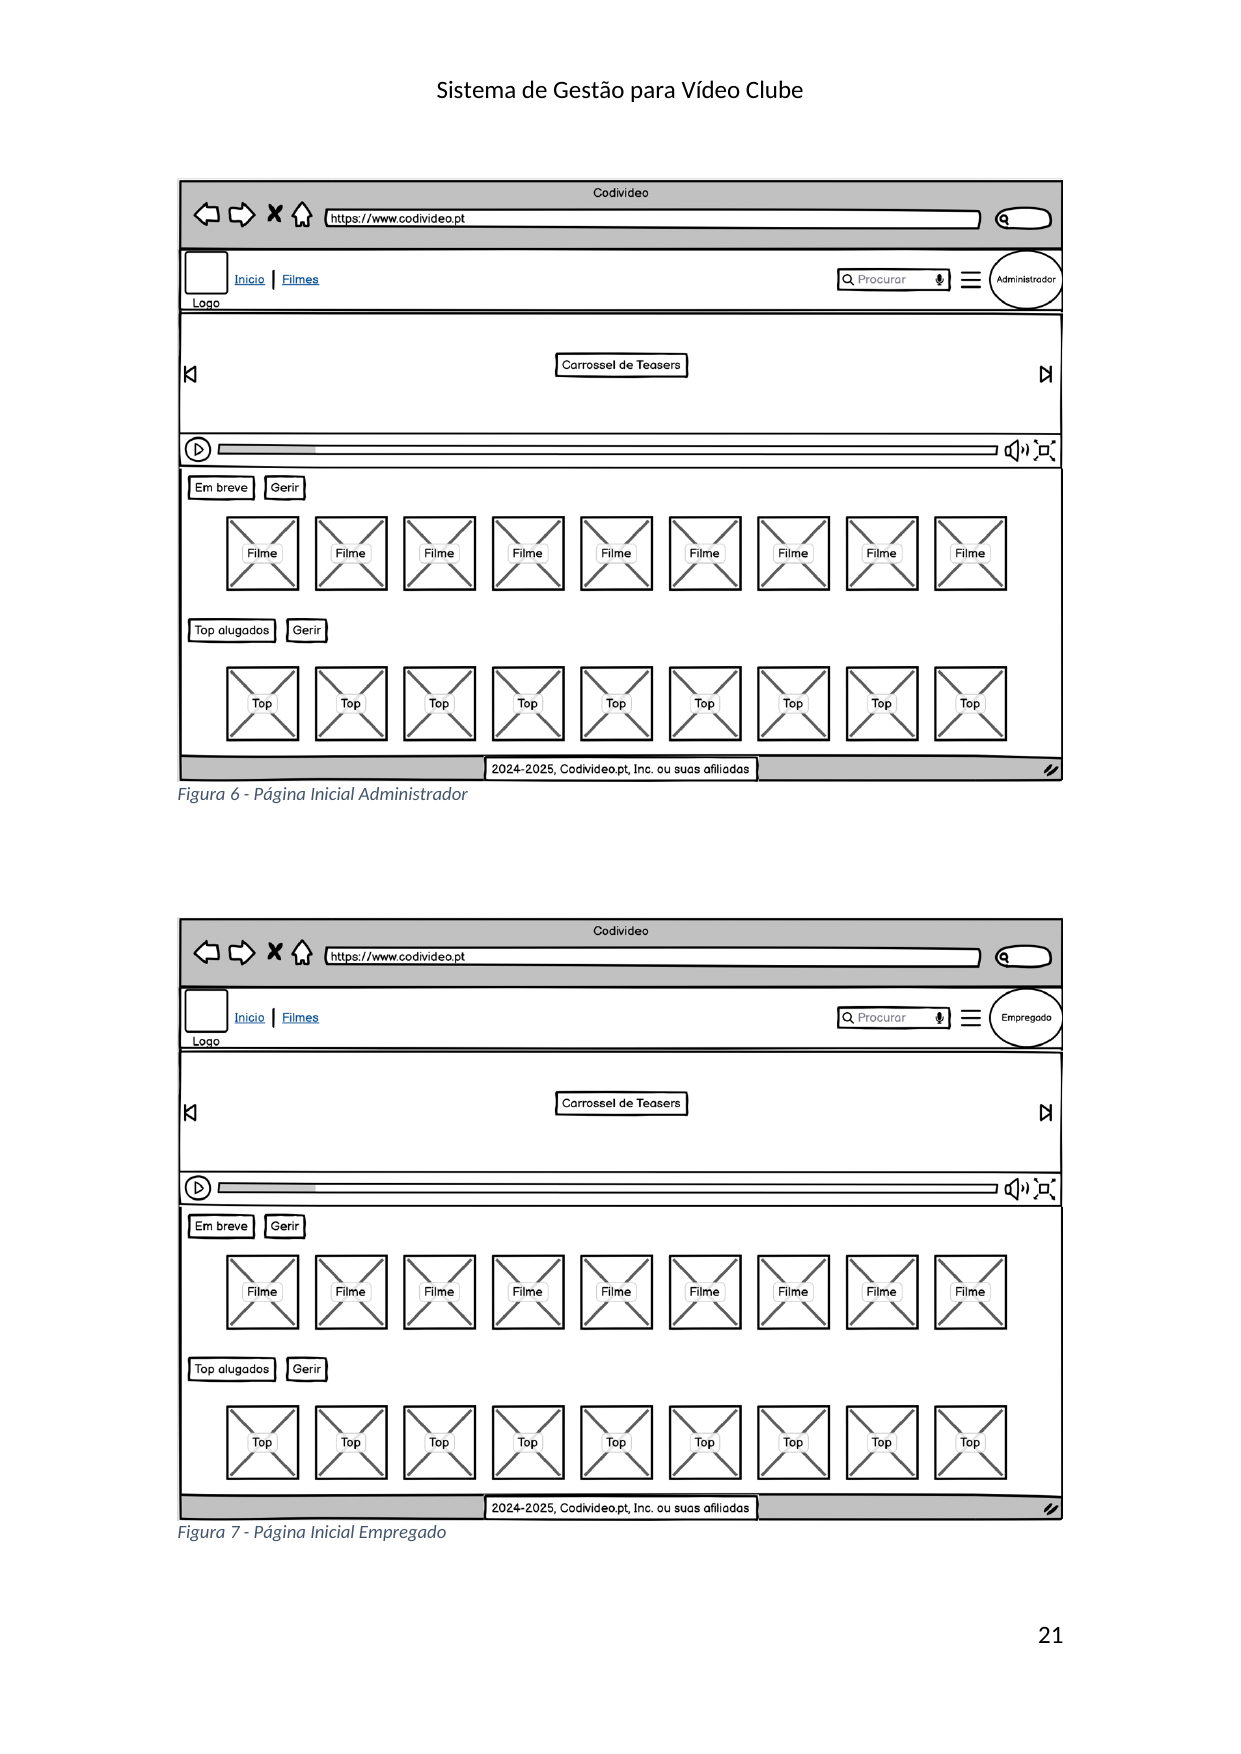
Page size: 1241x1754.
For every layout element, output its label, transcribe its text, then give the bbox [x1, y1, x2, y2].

picture [177, 178, 1063, 782]
picture [177, 917, 1063, 1521]
text Figura 6 - Página Inicial Administrador [177, 782, 1063, 804]
text Figura 7 - Página Inicial Empregado [177, 1521, 1063, 1543]
